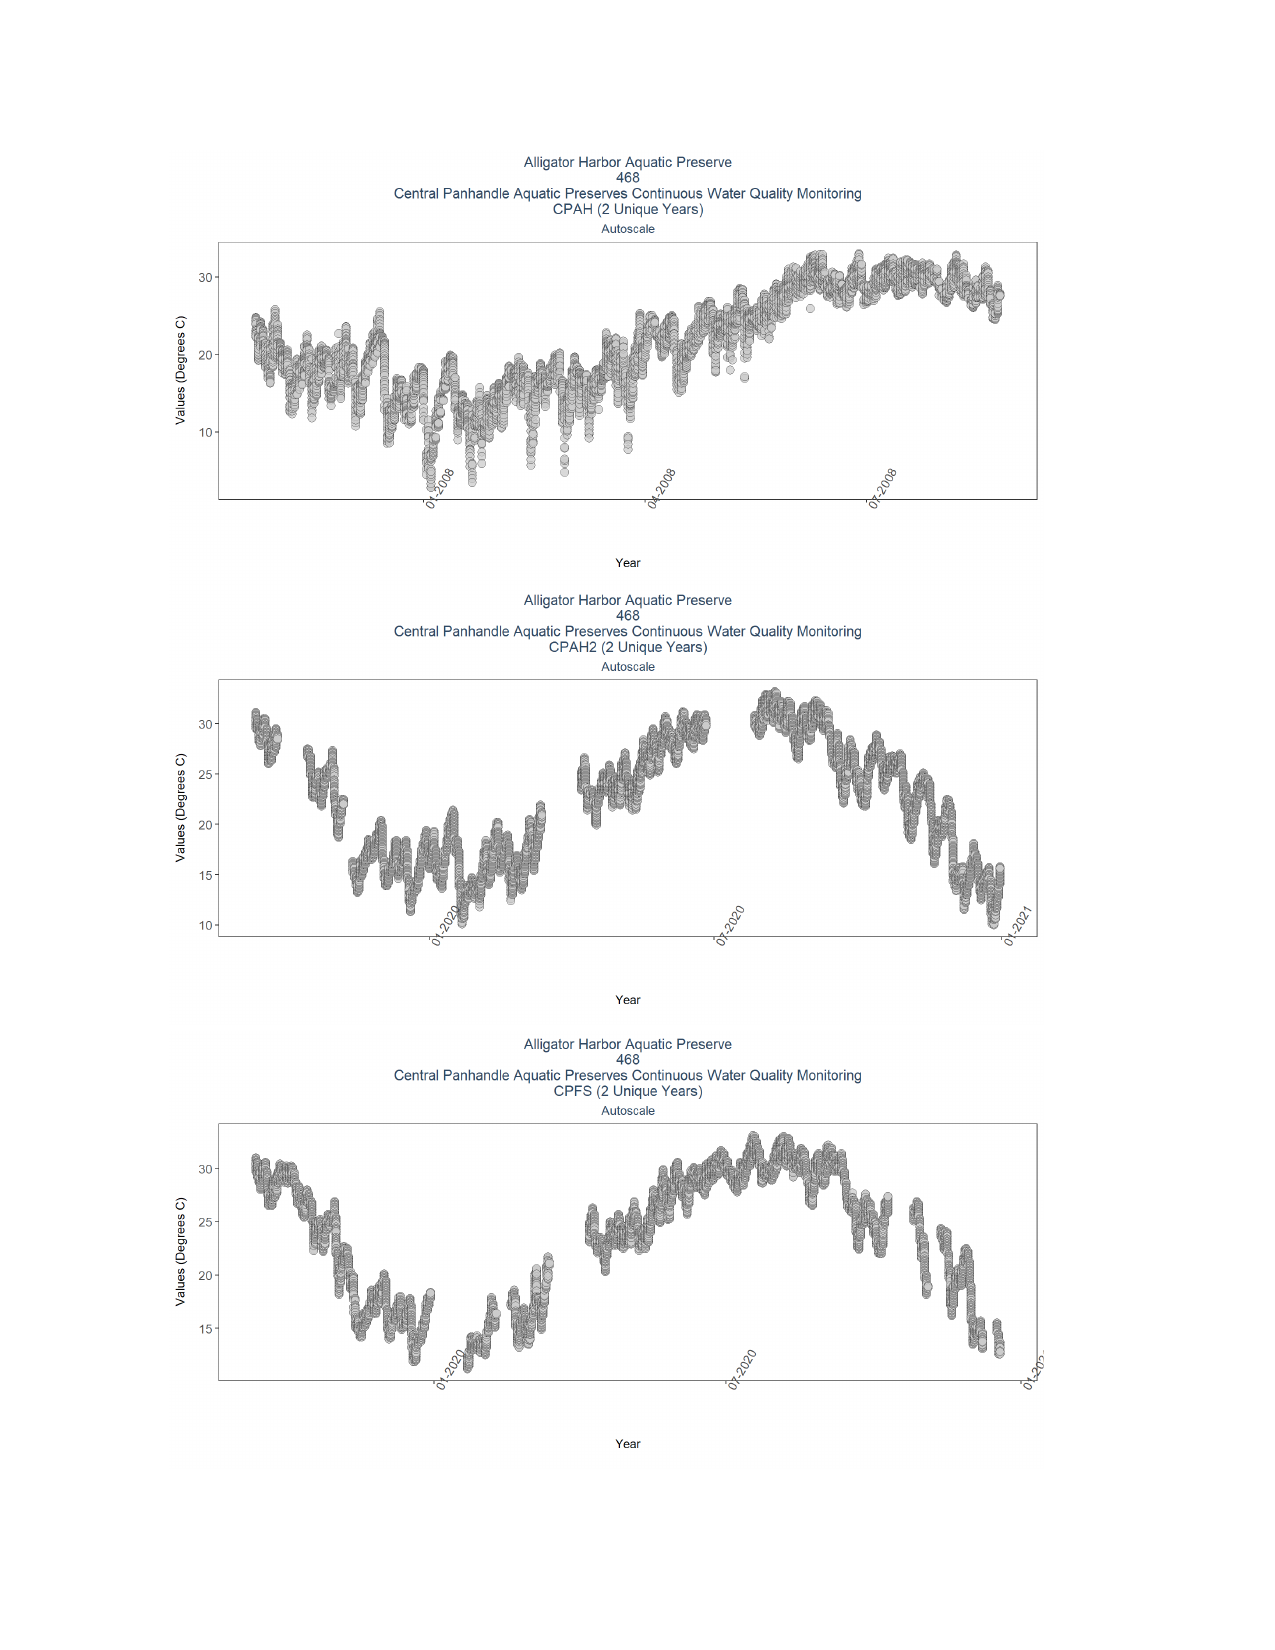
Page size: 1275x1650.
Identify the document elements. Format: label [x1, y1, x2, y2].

picture [168, 150, 1044, 1025]
picture [168, 1031, 1044, 1469]
